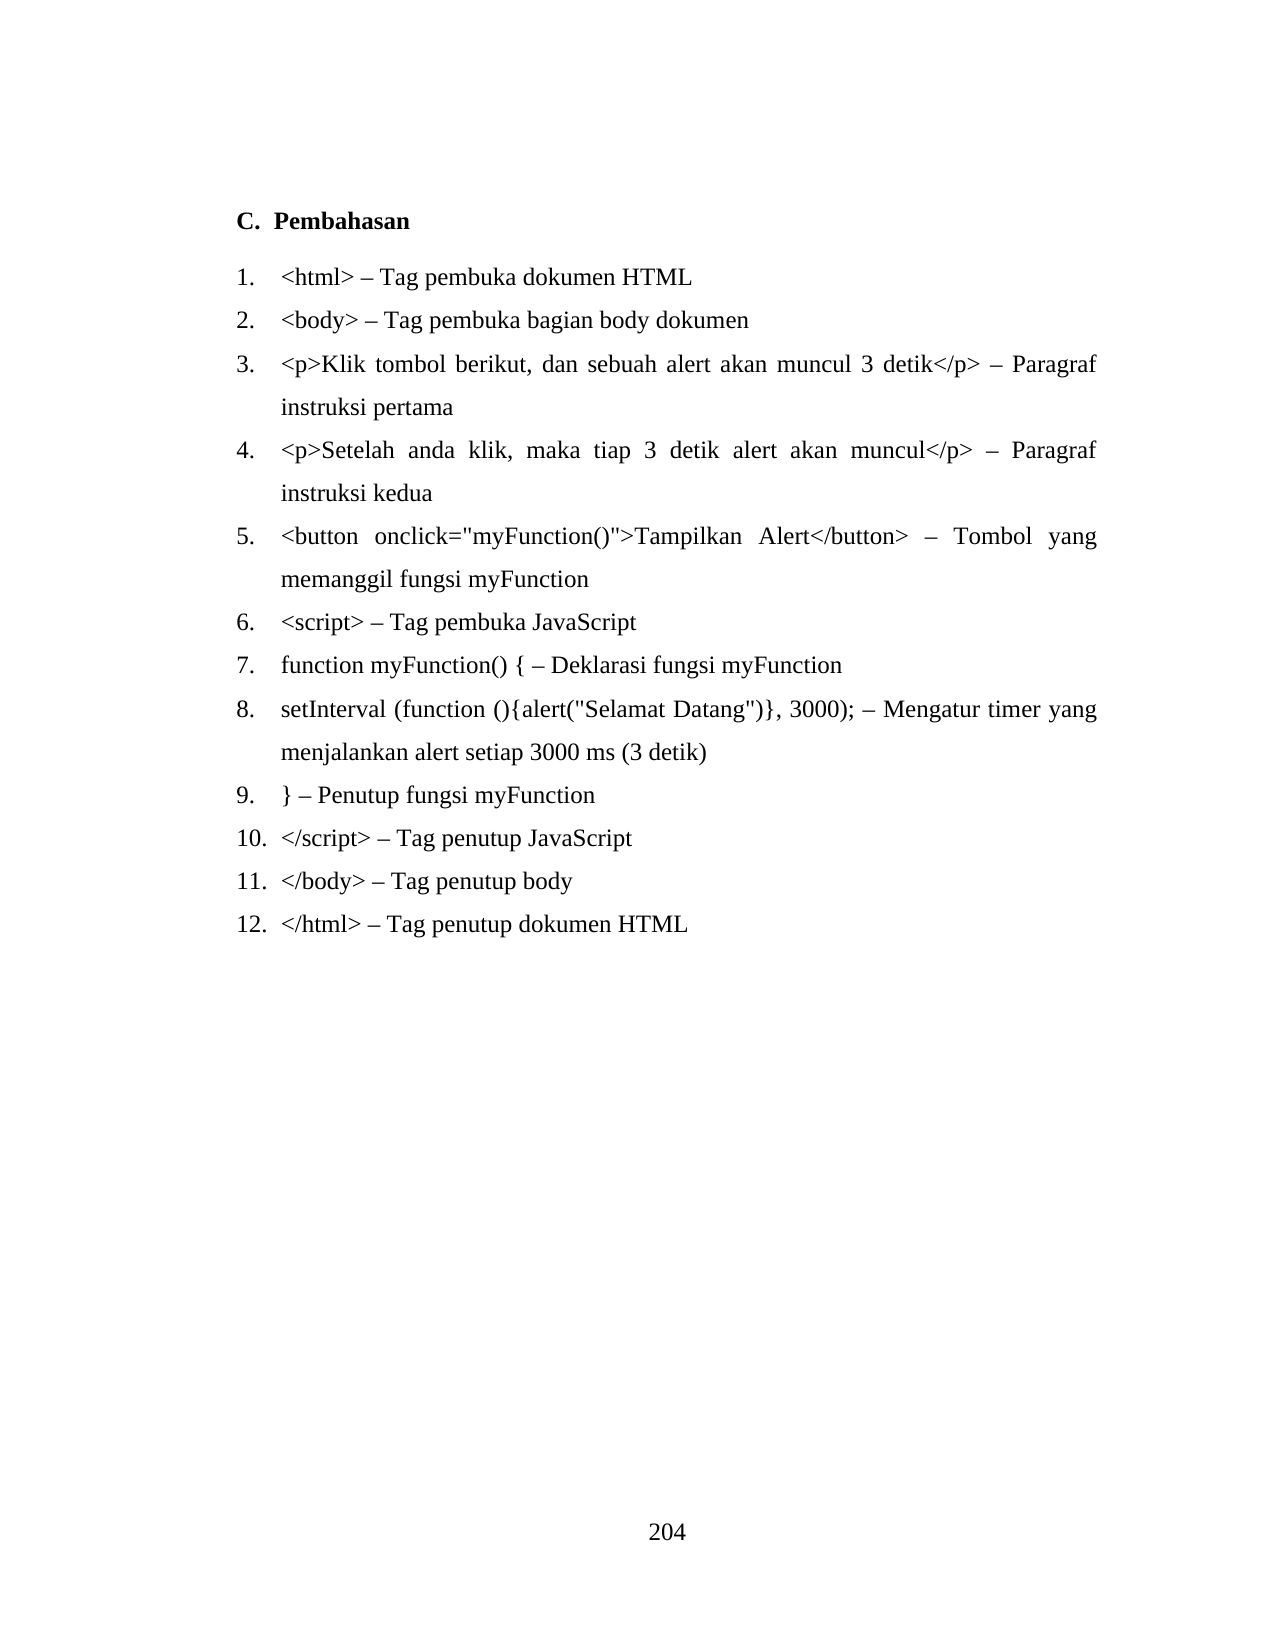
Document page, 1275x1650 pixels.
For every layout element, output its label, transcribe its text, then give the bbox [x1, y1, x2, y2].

list setInterval (function (){alert("Selamat Datang")}, 3000); – Mengatur timer yang menjalankan alert setiap 3000 ms (3 detik) [236, 694, 1098, 766]
list <p>Setelah anda klik, maka tiap 3 detik alert akan muncul</p> – Paragraf instruksi kedua [236, 435, 1098, 507]
list <button onclick="myFunction()">Tampilkan Alert</button> – Tombol yang memanggil fungsi myFunction [236, 521, 1098, 593]
list <html> – Tag pembuka dokumen HTML [236, 262, 1098, 291]
list function myFunction() { – Deklarasi fungsi myFunction [236, 651, 1098, 679]
list </script> – Tag penutup JavaScript [236, 823, 1098, 852]
list <script> – Tag pembuka JavaScript [236, 607, 1098, 636]
list <p>Klik tombol berikut, dan sebuah alert akan muncul 3 detik</p> – Paragraf instruksi pertama [236, 349, 1098, 421]
list <body> – Tag pembuka bagian body dokumen [236, 306, 1098, 334]
subtitle Pembahasan [236, 206, 1098, 235]
list } – Penutup fungsi myFunction [236, 780, 1098, 809]
list </html> – Tag penutup dokumen HTML [236, 909, 1098, 938]
list </body> – Tag penutup body [236, 866, 1098, 895]
